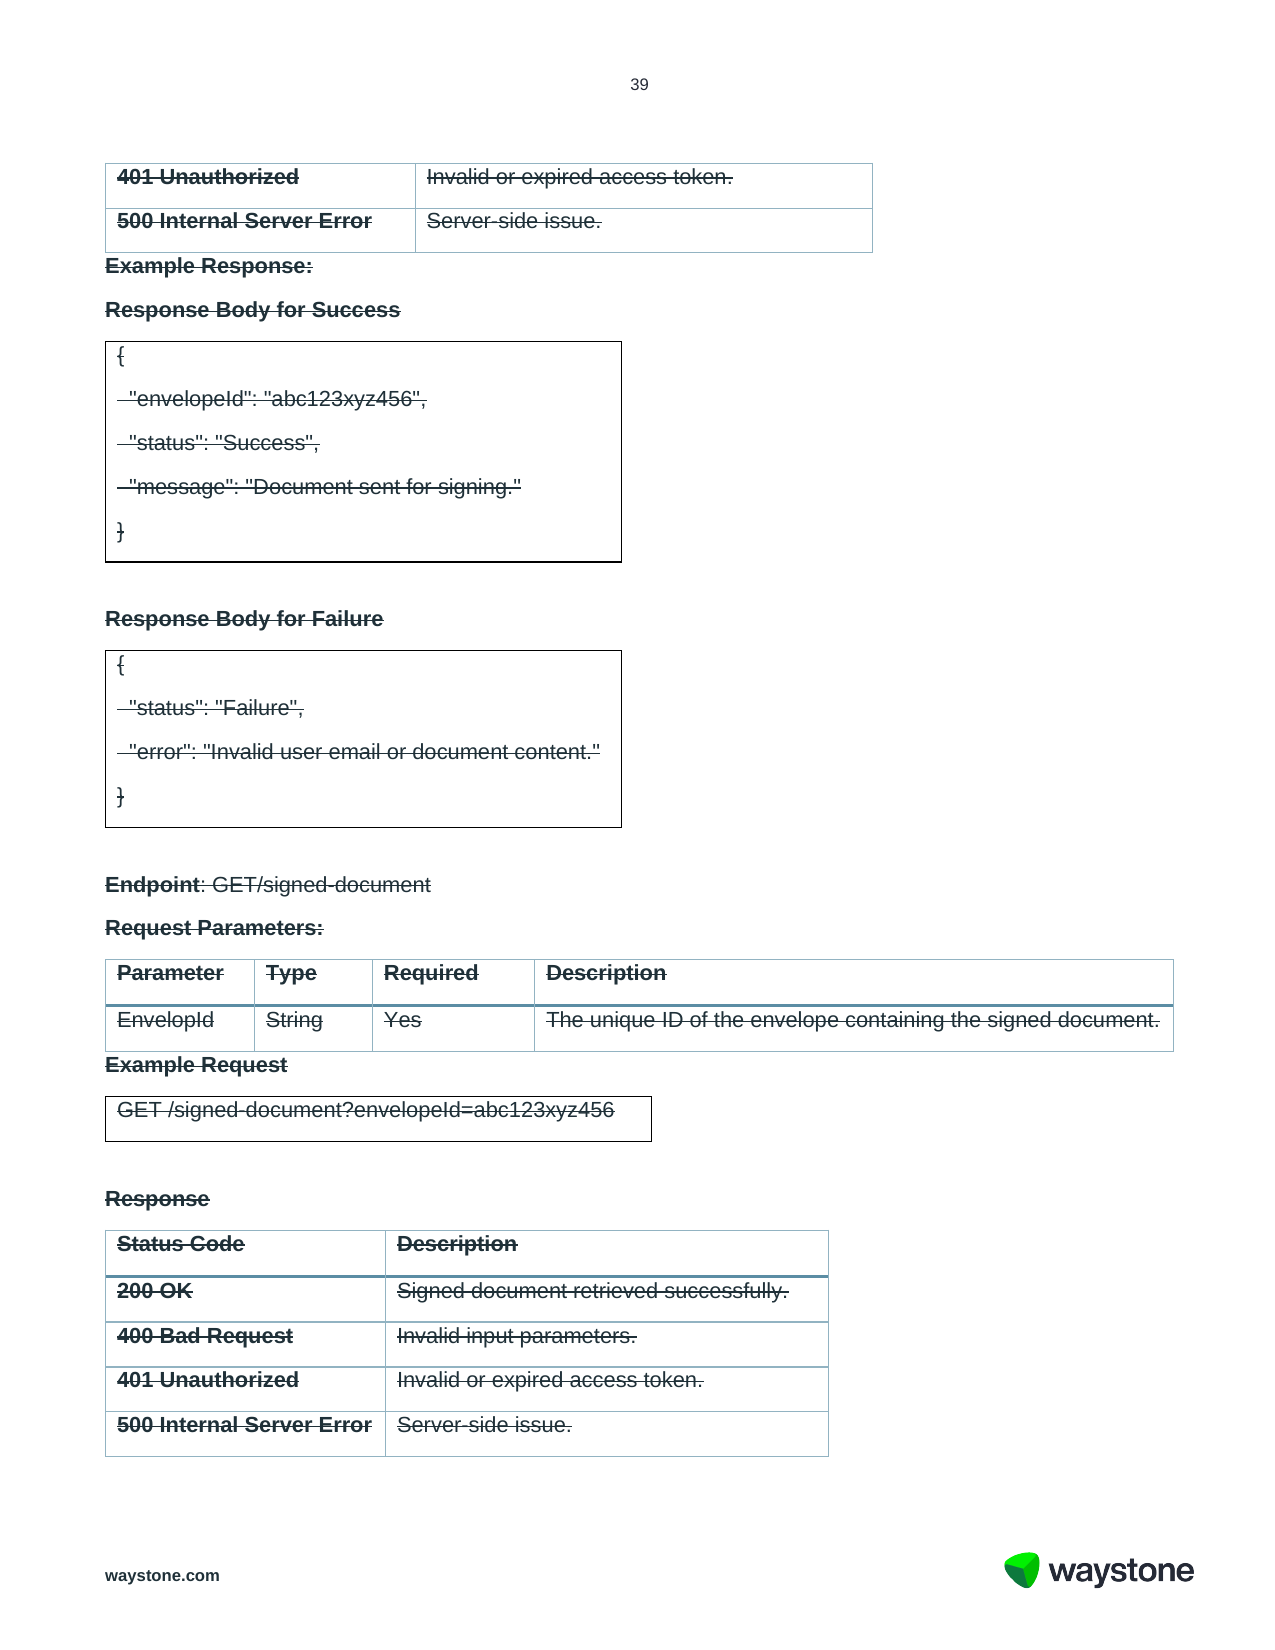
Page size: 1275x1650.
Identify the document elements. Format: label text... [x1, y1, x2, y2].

table_cell Signed document retrieved successfully. [386, 1278, 828, 1321]
table_cell Invalid input parameters. [386, 1323, 828, 1366]
table_cell 500 Internal Server Error [106, 209, 415, 252]
table_header Required [373, 960, 534, 1004]
table_header { "status": "Failure", "error": "Invalid user email or document content." } [106, 651, 621, 827]
text Response [105, 1186, 1174, 1211]
table_header Parameter [106, 960, 254, 1004]
table_cell EnvelopId [106, 1007, 254, 1051]
table_cell 500 Internal Server Error [106, 1412, 385, 1456]
text Response Body for Failure [105, 606, 1174, 631]
table_cell Invalid or expired access token. [386, 1368, 828, 1411]
table_header { "envelopeId": "abc123xyz456", "status": "Success", "message": "Document sent for signing." } [106, 342, 621, 561]
table_cell Invalid or expired access token. [416, 164, 872, 207]
table_header Status Code [106, 1231, 385, 1274]
text Endpoint: GET/signed-document [105, 871, 1174, 897]
table_cell 401 Unauthorized [106, 1368, 385, 1411]
text Example Request [105, 1052, 1174, 1077]
table_cell 200 OK [106, 1278, 385, 1321]
table_cell 401 Unauthorized [106, 164, 415, 207]
table_header Description [386, 1231, 828, 1274]
text Response Body for Success [105, 297, 1174, 322]
table_cell Yes [373, 1007, 534, 1051]
picture [995, 1543, 1203, 1597]
text Example Response: [105, 253, 1174, 278]
table_header Description [535, 960, 1173, 1004]
table_cell Server-side issue. [386, 1412, 828, 1456]
table_header GET /signed-document?envelopeId=abc123xyz456 [106, 1097, 651, 1141]
text Request Parameters: [105, 915, 1174, 941]
table_cell Server-side issue. [416, 209, 872, 252]
table_header Type [255, 960, 372, 1004]
table_cell String [255, 1007, 372, 1051]
table_cell The unique ID of the envelope containing the signed document. [535, 1007, 1173, 1051]
table_cell 400 Bad Request [106, 1323, 385, 1366]
